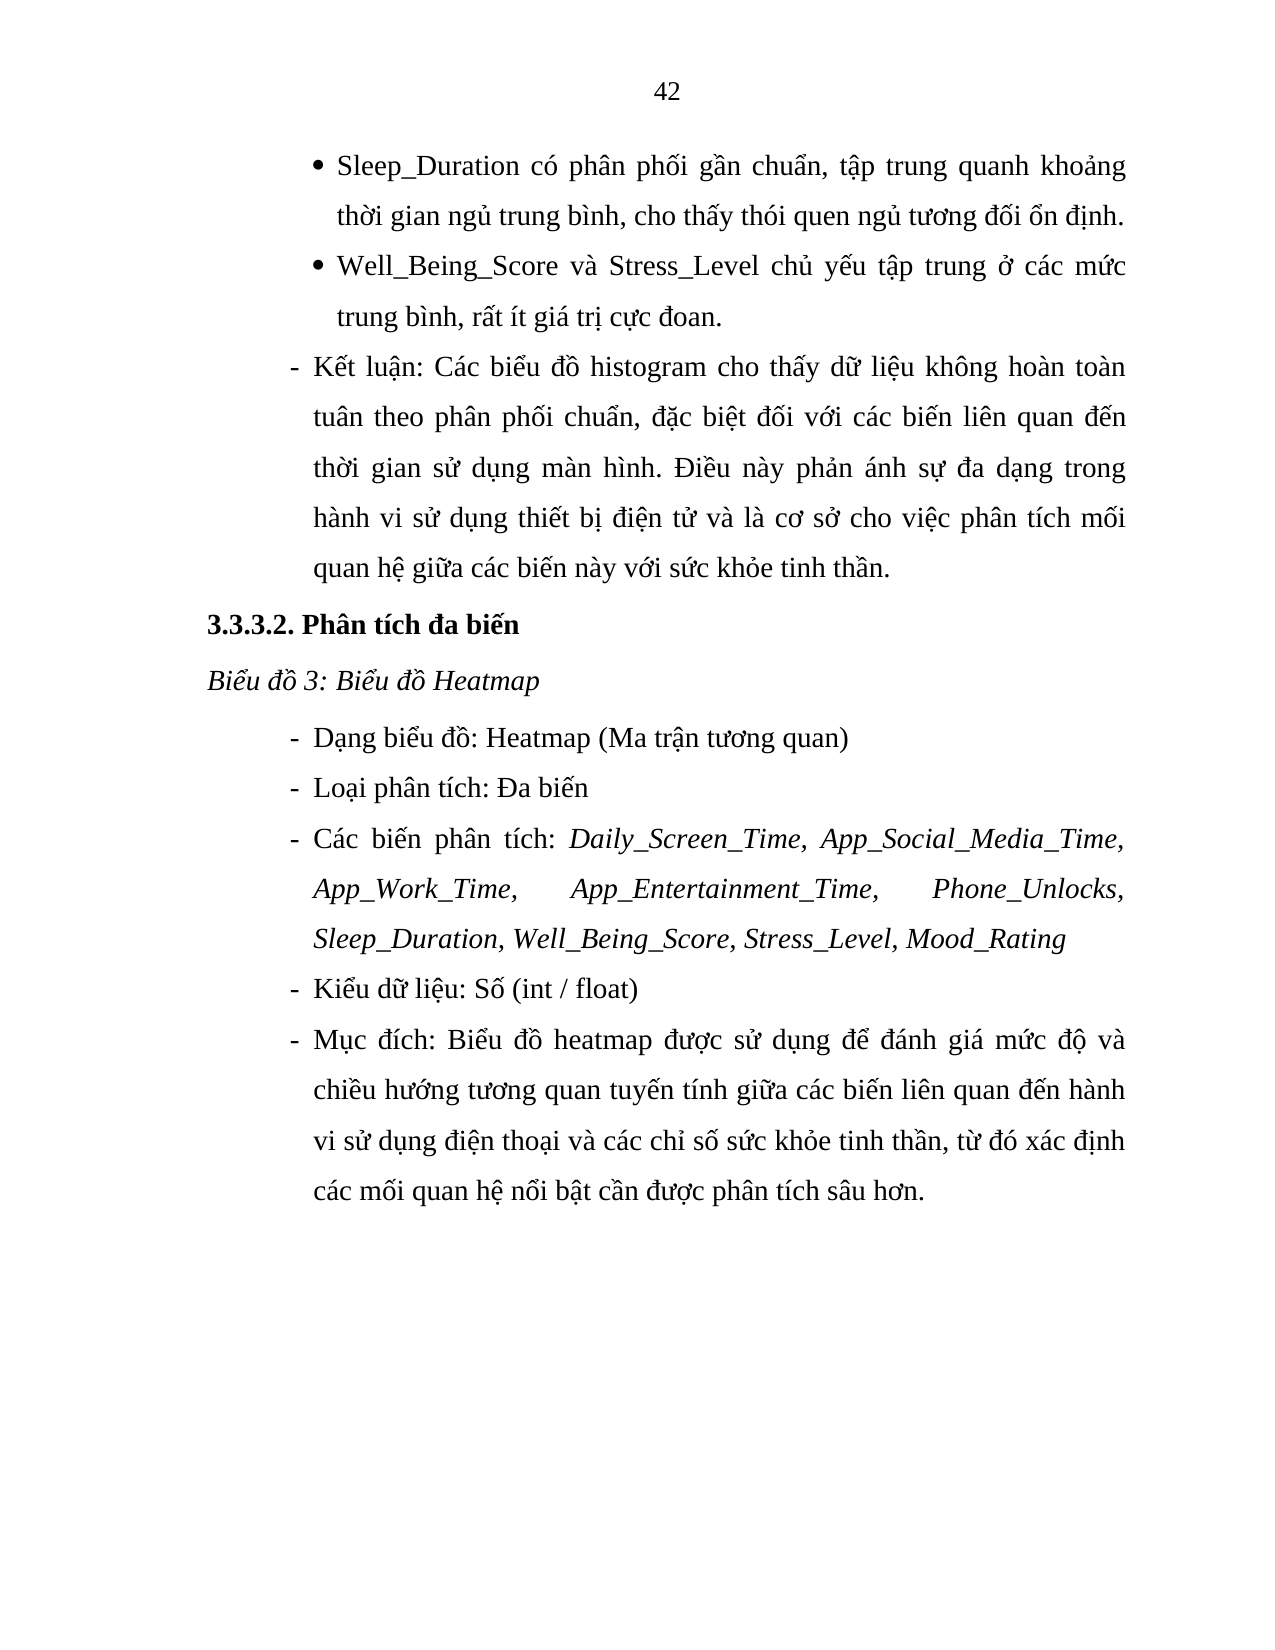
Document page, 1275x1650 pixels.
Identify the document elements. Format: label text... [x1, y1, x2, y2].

list Các biến phân tích: Daily_Screen_Time, App_Social_Media_Time, App_Work_Time, App_Entertainment_Time, Phone_Unlocks, Sleep_Duration, Well_Being_Score, Stress_Level, Mood_Rating [289, 821, 1127, 955]
text Biểu đồ 3: Biểu đồ Heatmap [207, 663, 1127, 697]
list Well_Being_Score và Stress_Level chủ yếu tập trung ở các mức trung bình, rất ít giá trị cực đoan. [313, 248, 1127, 332]
list Sleep_Duration có phân phối gần chuẩn, tập trung quanh khoảng thời gian ngủ trung bình, cho thấy thói quen ngủ tương đối ổn định. [313, 148, 1127, 232]
subtitle Phân tích đa biến [207, 607, 1127, 641]
list Kết luận: Các biểu đồ histogram cho thấy dữ liệu không hoàn toàn tuân theo phân phối chuẩn, đặc biệt đối với các biến liên quan đến thời gian sử dụng màn hình. Điều này phản ánh sự đa dạng trong hành vi sử dụng thiết bị điện tử và là cơ sở cho việc phân tích mối quan hệ giữa các biến này với sức khỏe tinh thần. [289, 349, 1127, 584]
list Loại phân tích: Đa biến [289, 770, 1127, 804]
list Mục đích: Biểu đồ heatmap được sử dụng để đánh giá mức độ và chiều hướng tương quan tuyến tính giữa các biến liên quan đến hành vi sử dụng điện thoại và các chỉ số sức khỏe tinh thần, từ đó xác định các mối quan hệ nổi bật cần được phân tích sâu hơn. [289, 1022, 1127, 1206]
list Dạng biểu đồ: Heatmap (Ma trận tương quan) [289, 720, 1127, 754]
list Kiểu dữ liệu: Số (int / float) [289, 972, 1127, 1005]
